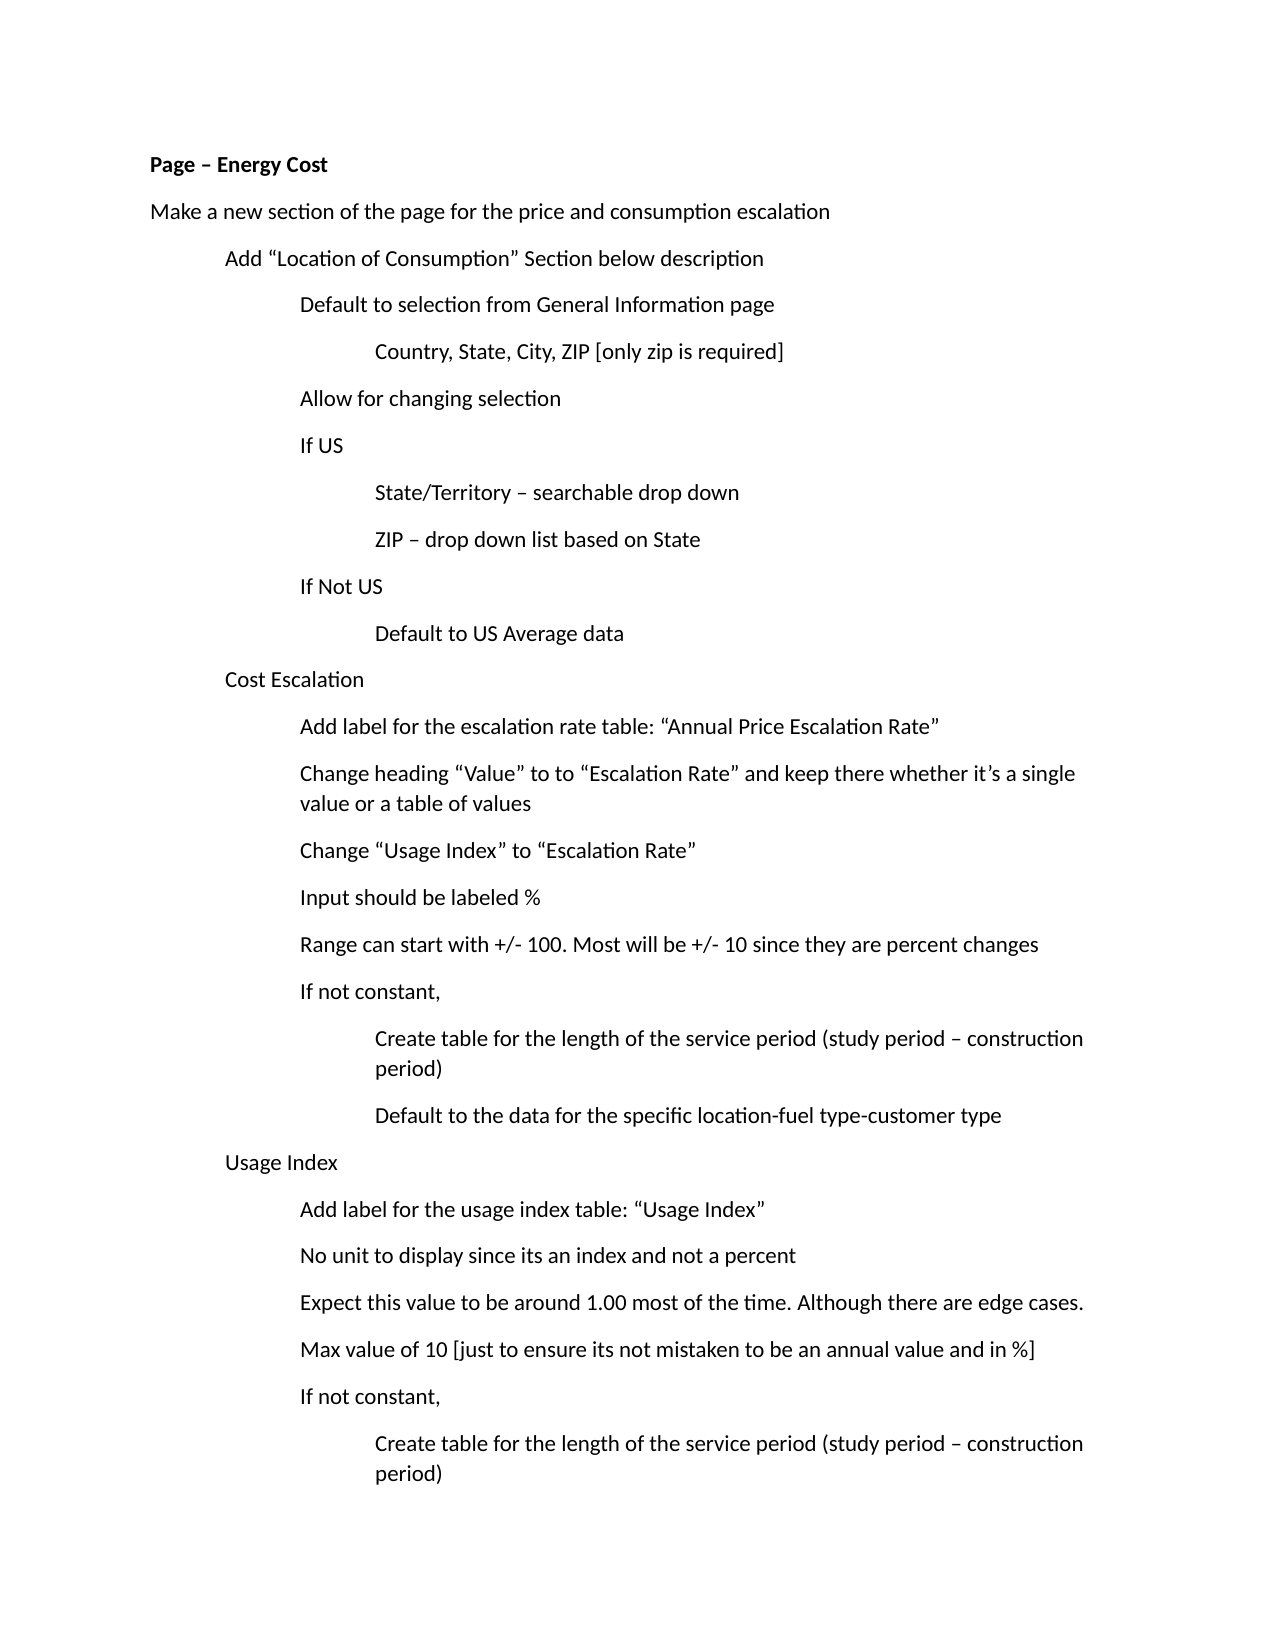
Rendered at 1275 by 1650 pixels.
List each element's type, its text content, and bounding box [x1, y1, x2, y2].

text If not constant, [225, 1382, 1125, 1410]
text If Not US [150, 572, 1125, 600]
text No unit to display since its an index and not a percent [225, 1242, 1125, 1270]
text Range can start with +/- 100. Most will be +/- 10 since they are percent changes [300, 930, 1125, 958]
text Default to the data for the specific location-fuel type-customer type [375, 1101, 1125, 1129]
text Add label for the usage index table: “Usage Index” [225, 1195, 1125, 1223]
text Default to US Average data [150, 619, 1125, 647]
text Make a new section of the page for the price and consumption escalation [150, 197, 1125, 225]
text If US [150, 431, 1125, 459]
text Expect this value to be around 1.00 most of the time. Although there are edge cases. [225, 1288, 1125, 1317]
text Page – Energy Cost [150, 150, 1125, 178]
text ZIP – drop down list based on State [150, 525, 1125, 553]
text Add label for the escalation rate table: “Annual Price Escalation Rate” [225, 712, 1125, 741]
text Default to selection from General Information page [150, 291, 1125, 319]
text Country, State, City, ZIP [only zip is required] [150, 337, 1125, 366]
text Input should be labeled % [300, 883, 1125, 911]
text If not constant, [225, 977, 1125, 1005]
text Change “Usage Index” to “Escalation Rate” [300, 836, 1125, 864]
text Create table for the length of the service period (study period – construction period) [375, 1429, 1125, 1487]
text Usage Index [150, 1148, 1125, 1176]
text Cost Escalation [150, 666, 1125, 694]
text State/Territory – searchable drop down [300, 478, 1125, 506]
text Allow for changing selection [150, 384, 1125, 412]
text Max value of 10 [just to ensure its not mistaken to be an annual value and in %] [225, 1335, 1125, 1363]
text Create table for the length of the service period (study period – construction period) [375, 1024, 1125, 1082]
text Add “Location of Consumption” Section below description [150, 244, 1125, 272]
text Change heading “Value” to to “Escalation Rate” and keep there whether it’s a single value or a table of values [300, 759, 1125, 818]
